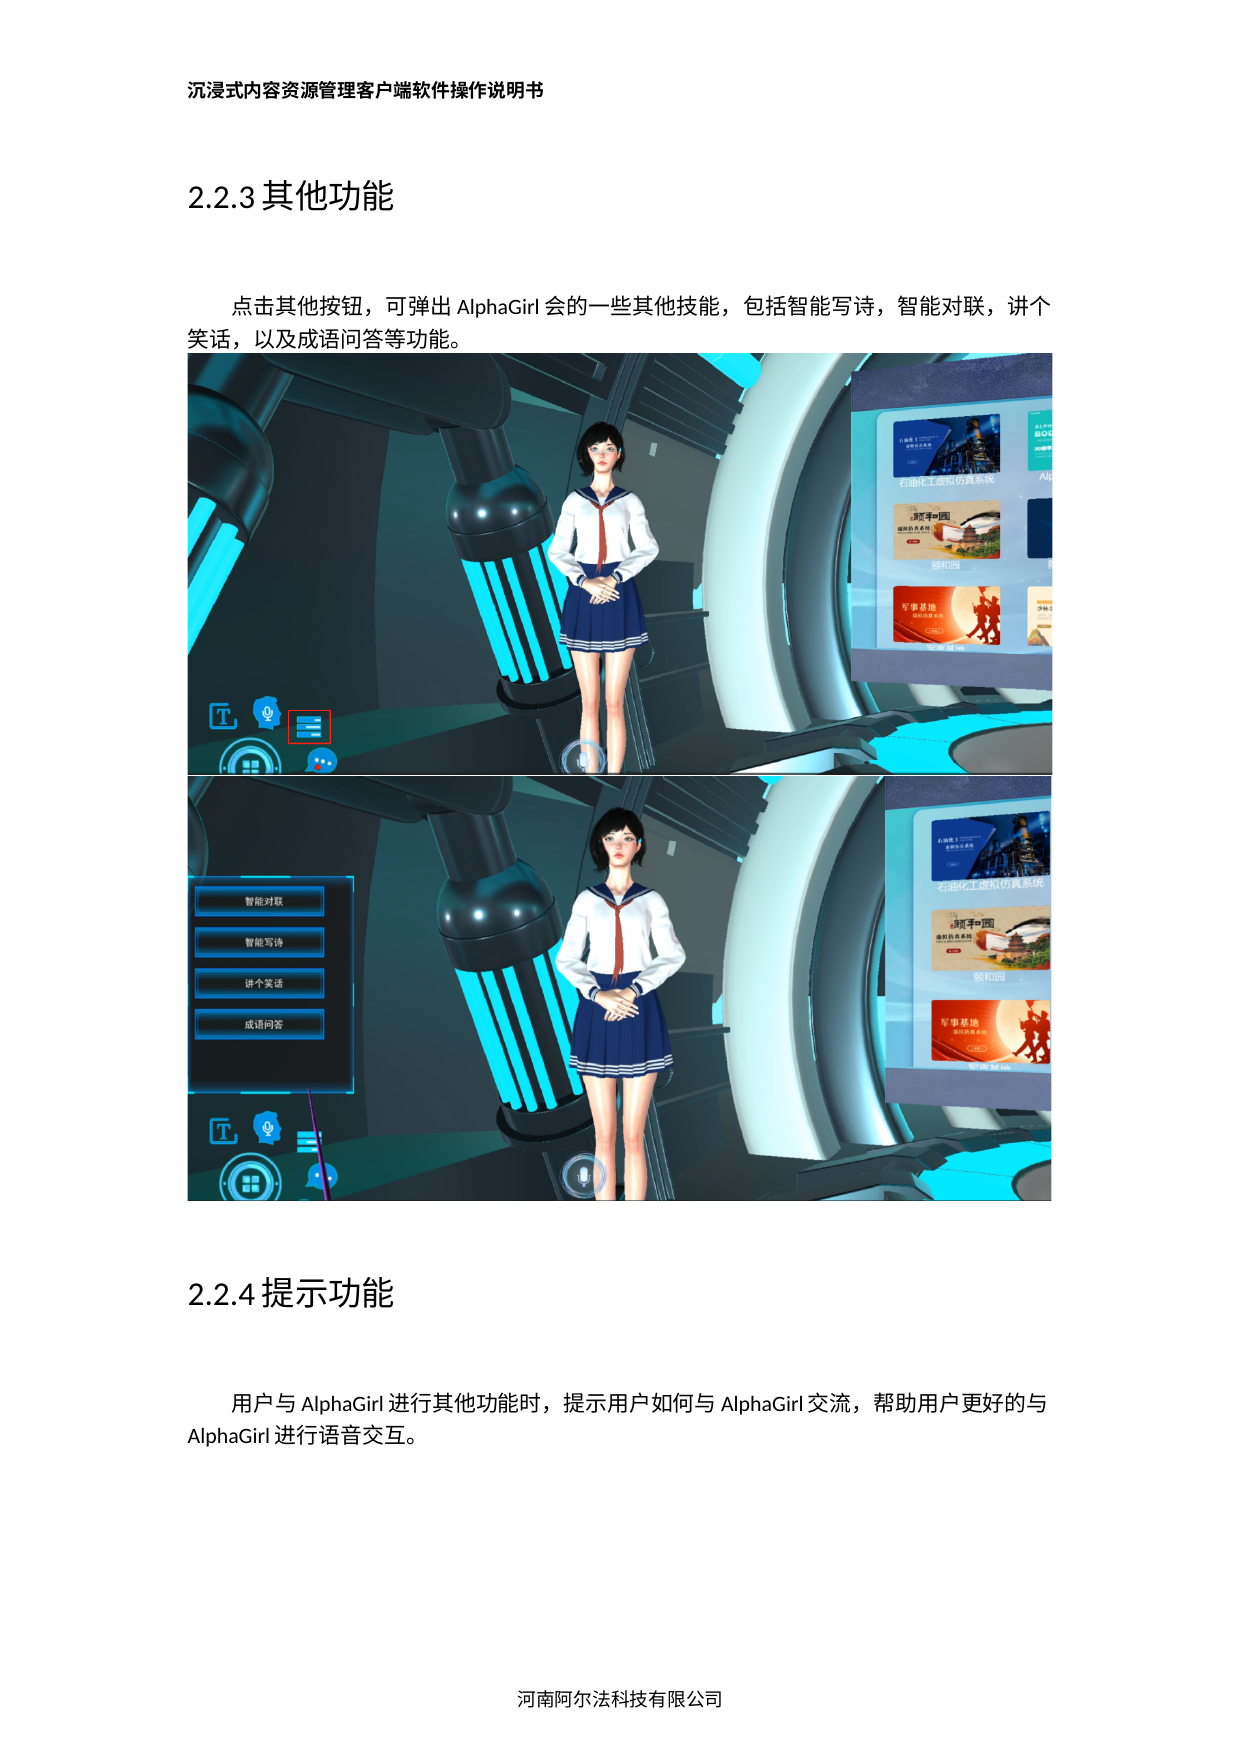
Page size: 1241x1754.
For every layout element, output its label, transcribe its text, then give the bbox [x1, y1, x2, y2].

picture [187, 353, 1053, 775]
text 点击其他按钮，可弹出AlphaGirl会的一些其他技能，包括智能写诗，智能对联，讲个笑话，以及成语问答等功能。 [187, 289, 1053, 353]
subtitle 2.2.4提示功能 [187, 1258, 1053, 1323]
picture [187, 776, 1052, 1201]
subtitle 2.2.3其他功能 [187, 162, 1053, 227]
text 用户与AlphaGirl进行其他功能时，提示用户如何与AlphaGirl交流，帮助用户更好的与AlphaGirl进行语音交互。 [187, 1385, 1053, 1450]
